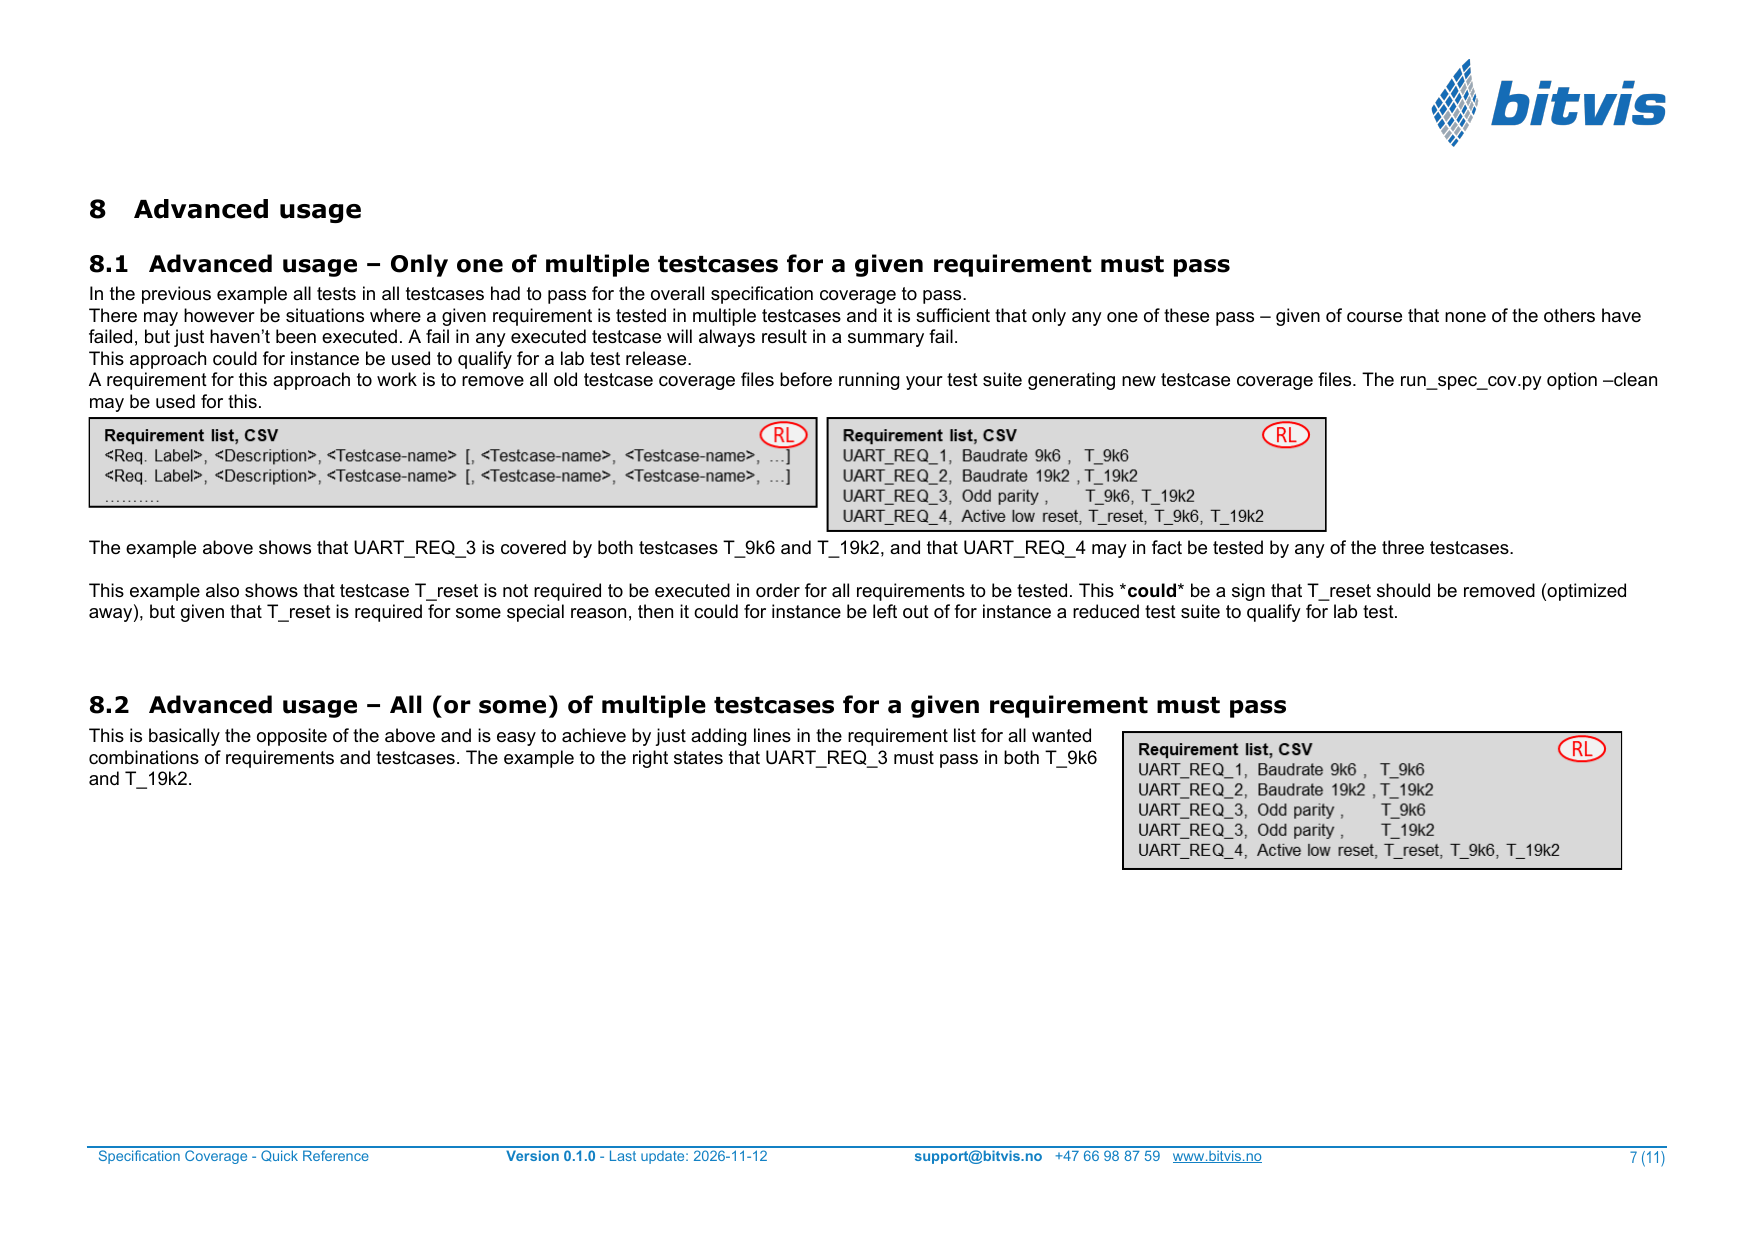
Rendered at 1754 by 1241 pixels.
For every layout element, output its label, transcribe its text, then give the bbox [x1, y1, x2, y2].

text The example above shows that UART_REQ_3 is covered by both testcases T_9k6 and T_19k2, and that UART_REQ_4 may in fact be tested by any of the three testcases. [88, 536, 1665, 558]
subtitle Advanced usage – All (or some) of multiple testcases for a given requirement must pass [88, 691, 1665, 719]
text A requirement for this approach to work is to remove all old testcase coverage files before running your test suite generating new testcase coverage files. The run_spec_cov.py option –clean may be used for this. [88, 369, 1665, 412]
text This example also shows that testcase T_reset is not required to be executed in order for all requirements to be tested. This *could* be a sign that T_reset should be removed (optimized away), but given that T_reset is required for some special reason, then it could for instance be left out of for instance a reduced test suite to qualify for lab test. [88, 579, 1665, 623]
picture [88, 412, 1327, 537]
text This is basically the opposite of the above and is easy to achieve by just adding lines in the requirement list for all wanted combinations of requirements and testcases. The example to the right states that UART_REQ_3 must pass in both T_9k6 and T_19k2. [88, 725, 1665, 789]
text This approach could for instance be used to qualify for a lab test release. [88, 348, 1665, 369]
subtitle Advanced usage [88, 193, 1665, 224]
picture [1431, 59, 1666, 147]
subtitle Advanced usage – Only one of multiple testcases for a given requirement must pass [88, 249, 1665, 277]
picture [1122, 727, 1623, 871]
text In the previous example all tests in all testcases had to pass for the overall specification coverage to pass. There may however be situations where a given requirement is tested in multiple testcases and it is sufficient that only any one of these pass – given of course that none of the others have failed, but just haven’t been executed. A fail in any executed testcase will always result in a summary fail. [88, 283, 1665, 348]
